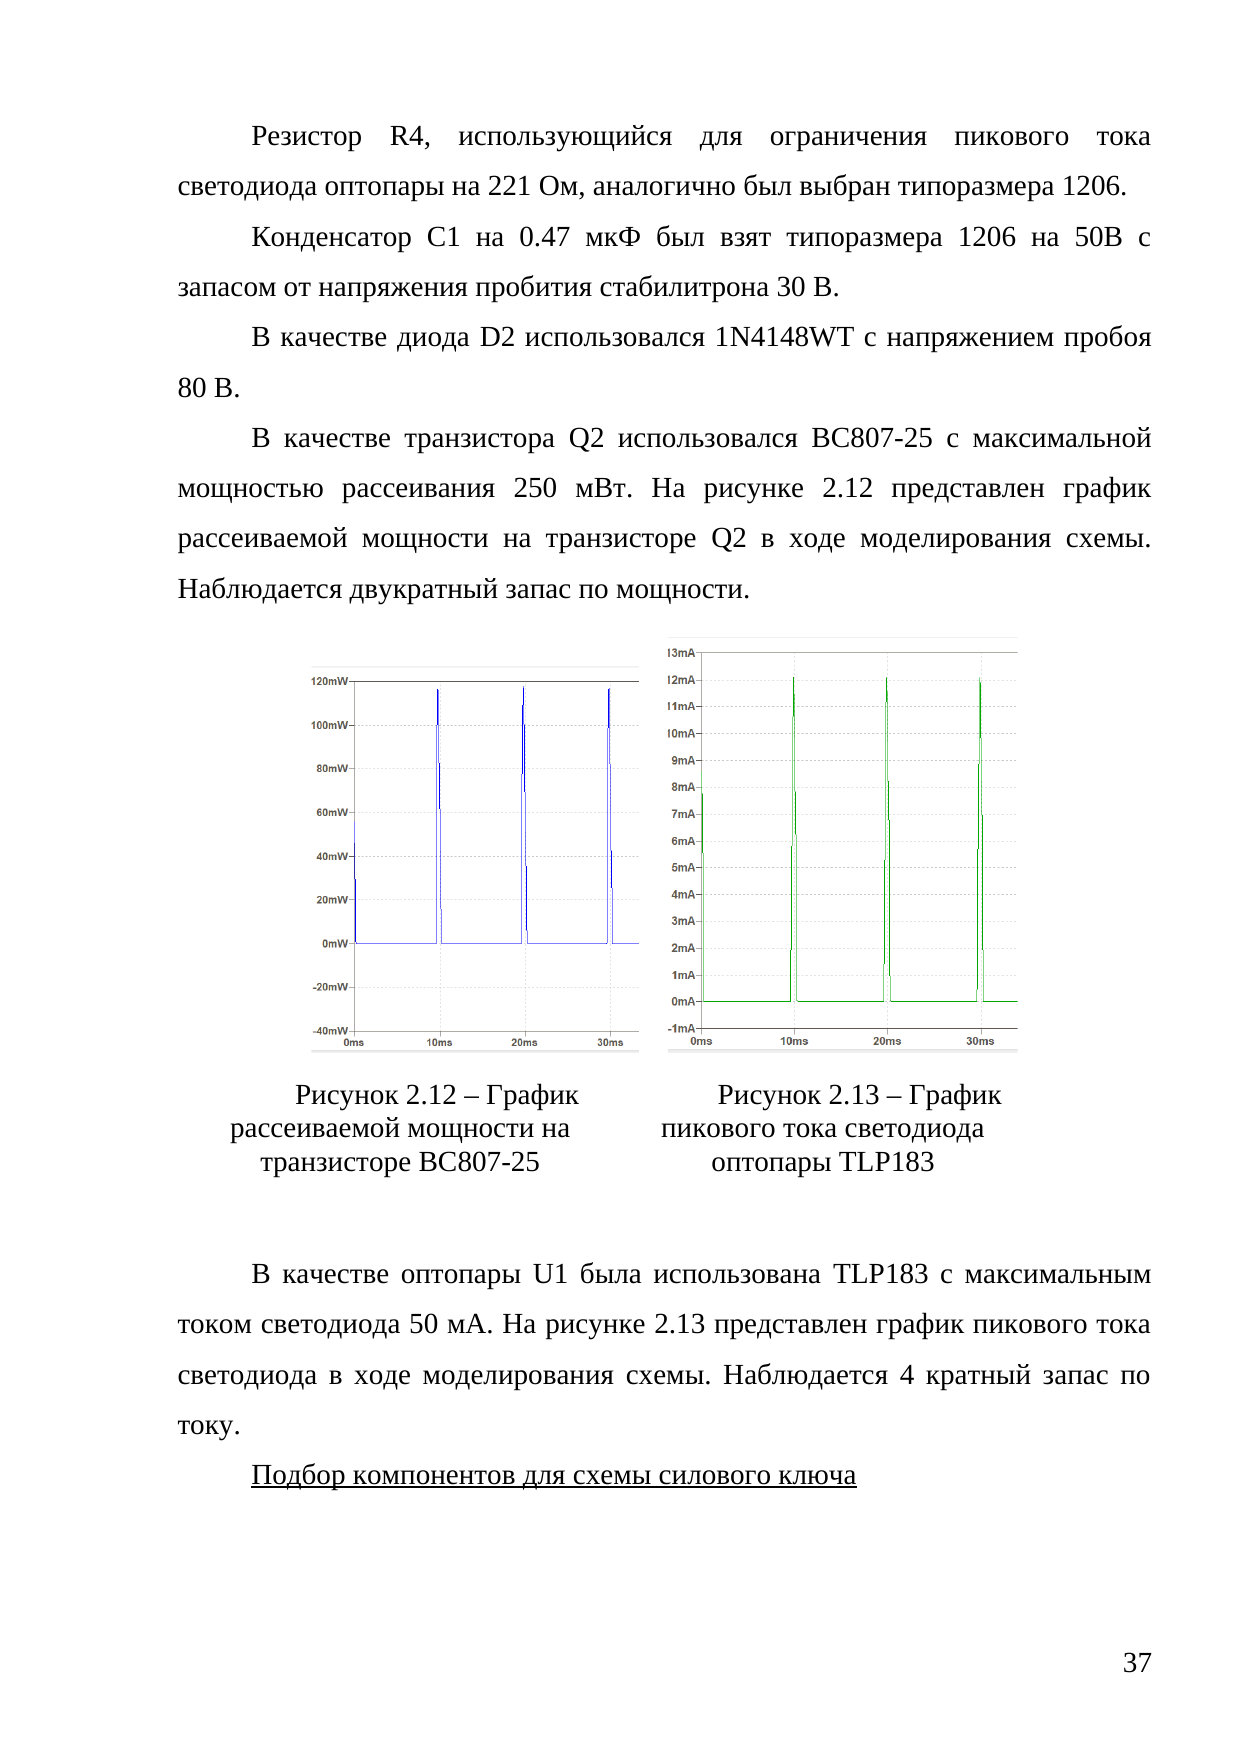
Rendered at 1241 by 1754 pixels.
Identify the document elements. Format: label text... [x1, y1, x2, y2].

list Подбор компонентов для схемы силового ключа [177, 1457, 1152, 1491]
picture [667, 637, 1018, 1053]
list В качестве диода D2 использовался 1N4148WT с напряжением пробоя 80 В. [177, 319, 1152, 403]
list Конденсатор С1 на 0.47 мкФ был взят типоразмера 1206 на 50В с запасом от напряжения пробития стабилитрона 30 В. [177, 219, 1152, 303]
picture [311, 666, 639, 1053]
list В качестве оптопары U1 была использована TLP183 с максимальным током светодиода 50 мА. На рисунке 2.13 представлен график пикового тока светодиода в ходе моделирования схемы. Наблюдается 4 кратный запас по току. [177, 1256, 1152, 1441]
list Резистор R4, использующийся для ограничения пикового тока светодиода оптопары на 221 Ом, аналогично был выбран типоразмера 1206. [177, 118, 1152, 202]
list В качестве транзистора Q2 использовался BC807-25 c максимальной мощностью рассеивания 250 мВт. На рисунке 2.12 представлен график рассеиваемой мощности на транзисторе Q2 в ходе моделирования схемы. Наблюдается двукратный запас по мощности. [177, 420, 1152, 604]
